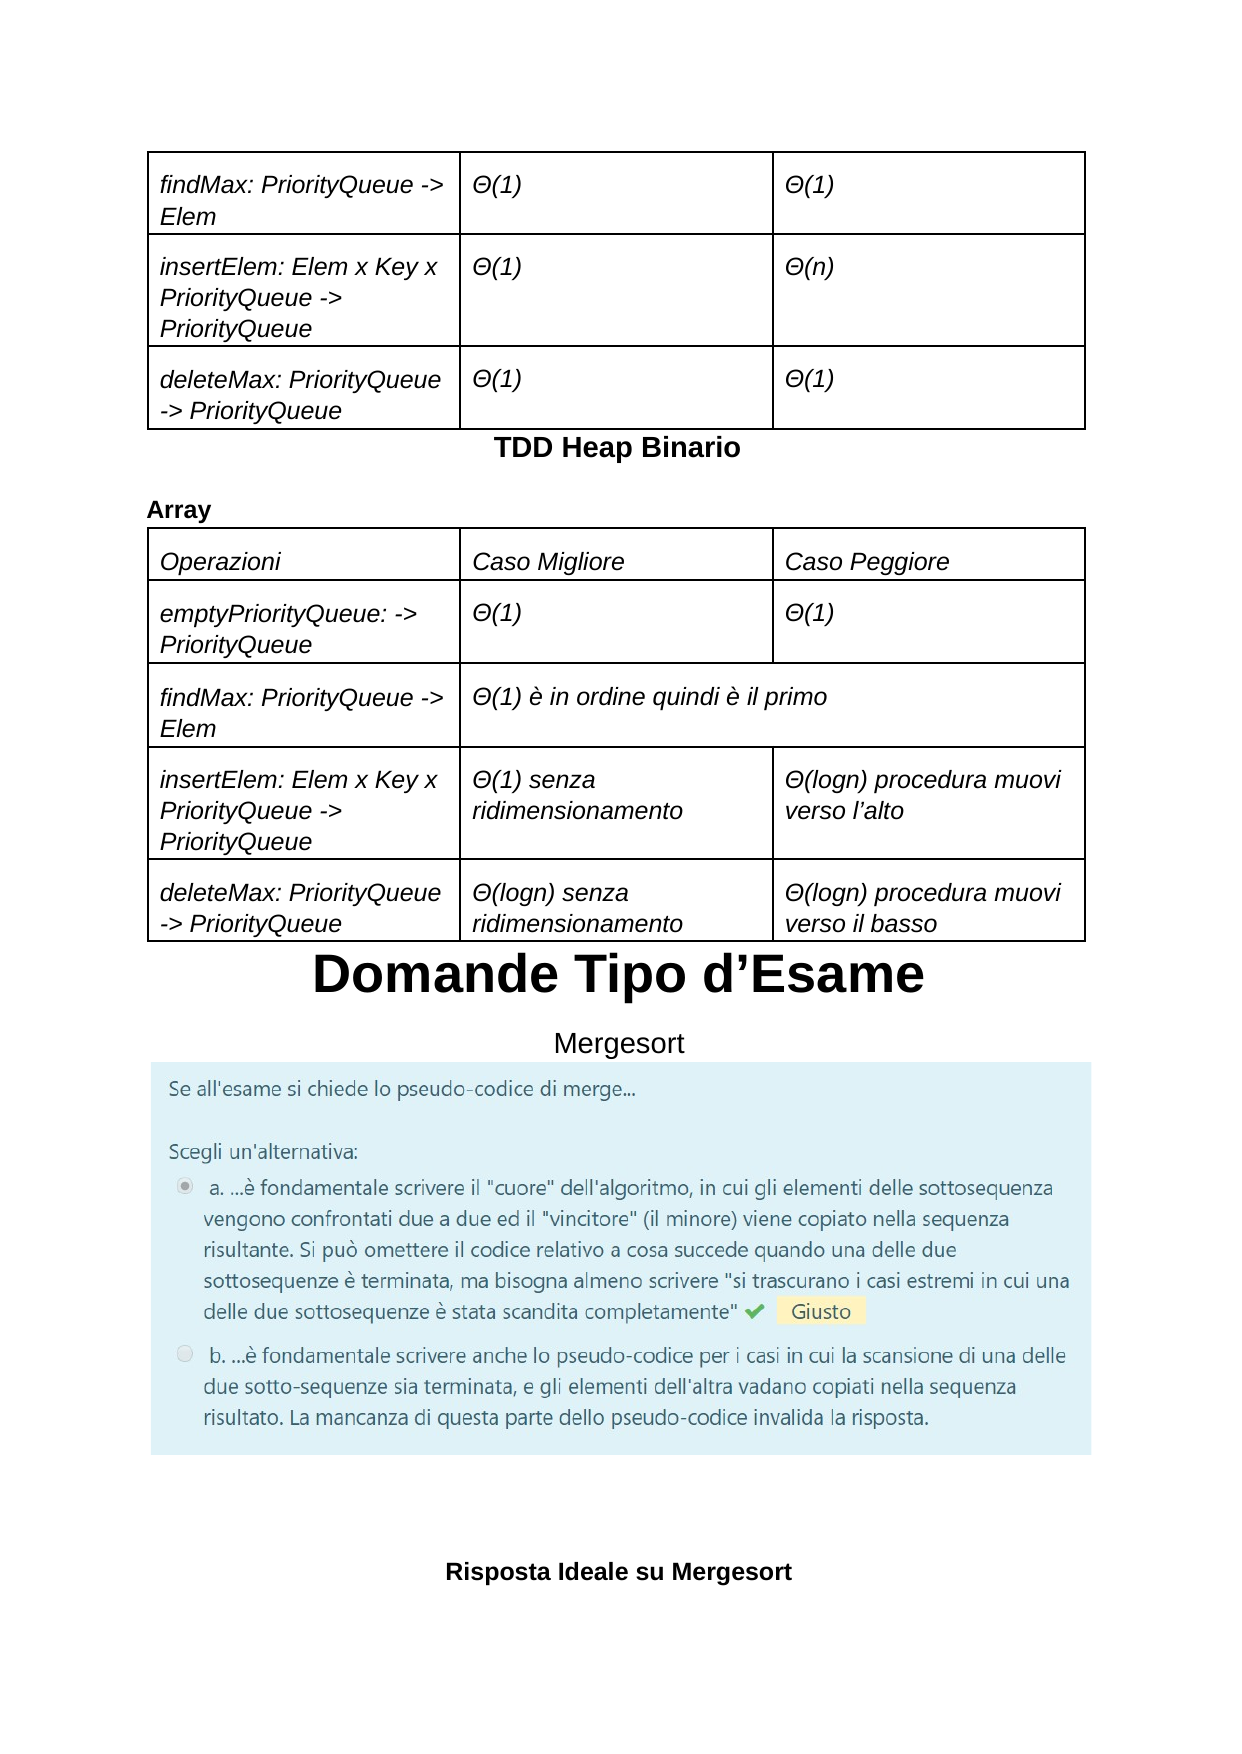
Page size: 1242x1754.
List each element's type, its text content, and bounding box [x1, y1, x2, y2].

text Domande Tipo d’Esame [148, 942, 925, 1004]
table_header Caso Peggiore [774, 529, 1084, 579]
table_cell Θ(1) senza ridimensionamento [461, 748, 772, 858]
table_cell Θ(1) [461, 347, 772, 428]
text Mergesort [149, 1026, 1088, 1059]
table_cell findMax: PriorityQueue -> Elem [149, 153, 459, 232]
text Risposta Ideale su Mergesort [445, 1557, 1088, 1585]
table_cell deleteMax: PriorityQueue -> PriorityQueue [149, 860, 459, 939]
table_cell Θ(n) [774, 235, 1084, 345]
table_cell Θ(1) [774, 153, 1084, 232]
table_cell findMax: PriorityQueue -> Elem [149, 664, 459, 746]
picture [150, 1062, 1092, 1455]
table_cell Θ(logn) senza ridimensionamento [461, 860, 772, 939]
table_cell emptyPriorityQueue: -> PriorityQueue [149, 581, 459, 662]
table_cell Θ(1) [461, 581, 772, 662]
table_cell Θ(1) [774, 581, 1084, 662]
table_header Caso Migliore [461, 529, 772, 579]
table_cell Θ(1) è in ordine quindi è il primo [461, 664, 1084, 746]
subtitle TDD Heap Binario [493, 430, 1088, 464]
table_header Operazioni [149, 529, 459, 579]
text Array [146, 495, 1088, 524]
table_cell Θ(logn) procedura muovi verso il basso [774, 860, 1084, 939]
table_cell insertElem: Elem x Key x PriorityQueue -> PriorityQueue [149, 235, 459, 345]
table_cell Θ(1) [461, 153, 772, 232]
table_cell Θ(1) [774, 347, 1084, 428]
table_cell Θ(1) [461, 235, 772, 345]
table_cell Θ(logn) procedura muovi verso l’alto [774, 748, 1084, 858]
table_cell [149, 347, 459, 428]
table_cell insertElem: Elem x Key x PriorityQueue -> PriorityQueue [149, 748, 459, 858]
